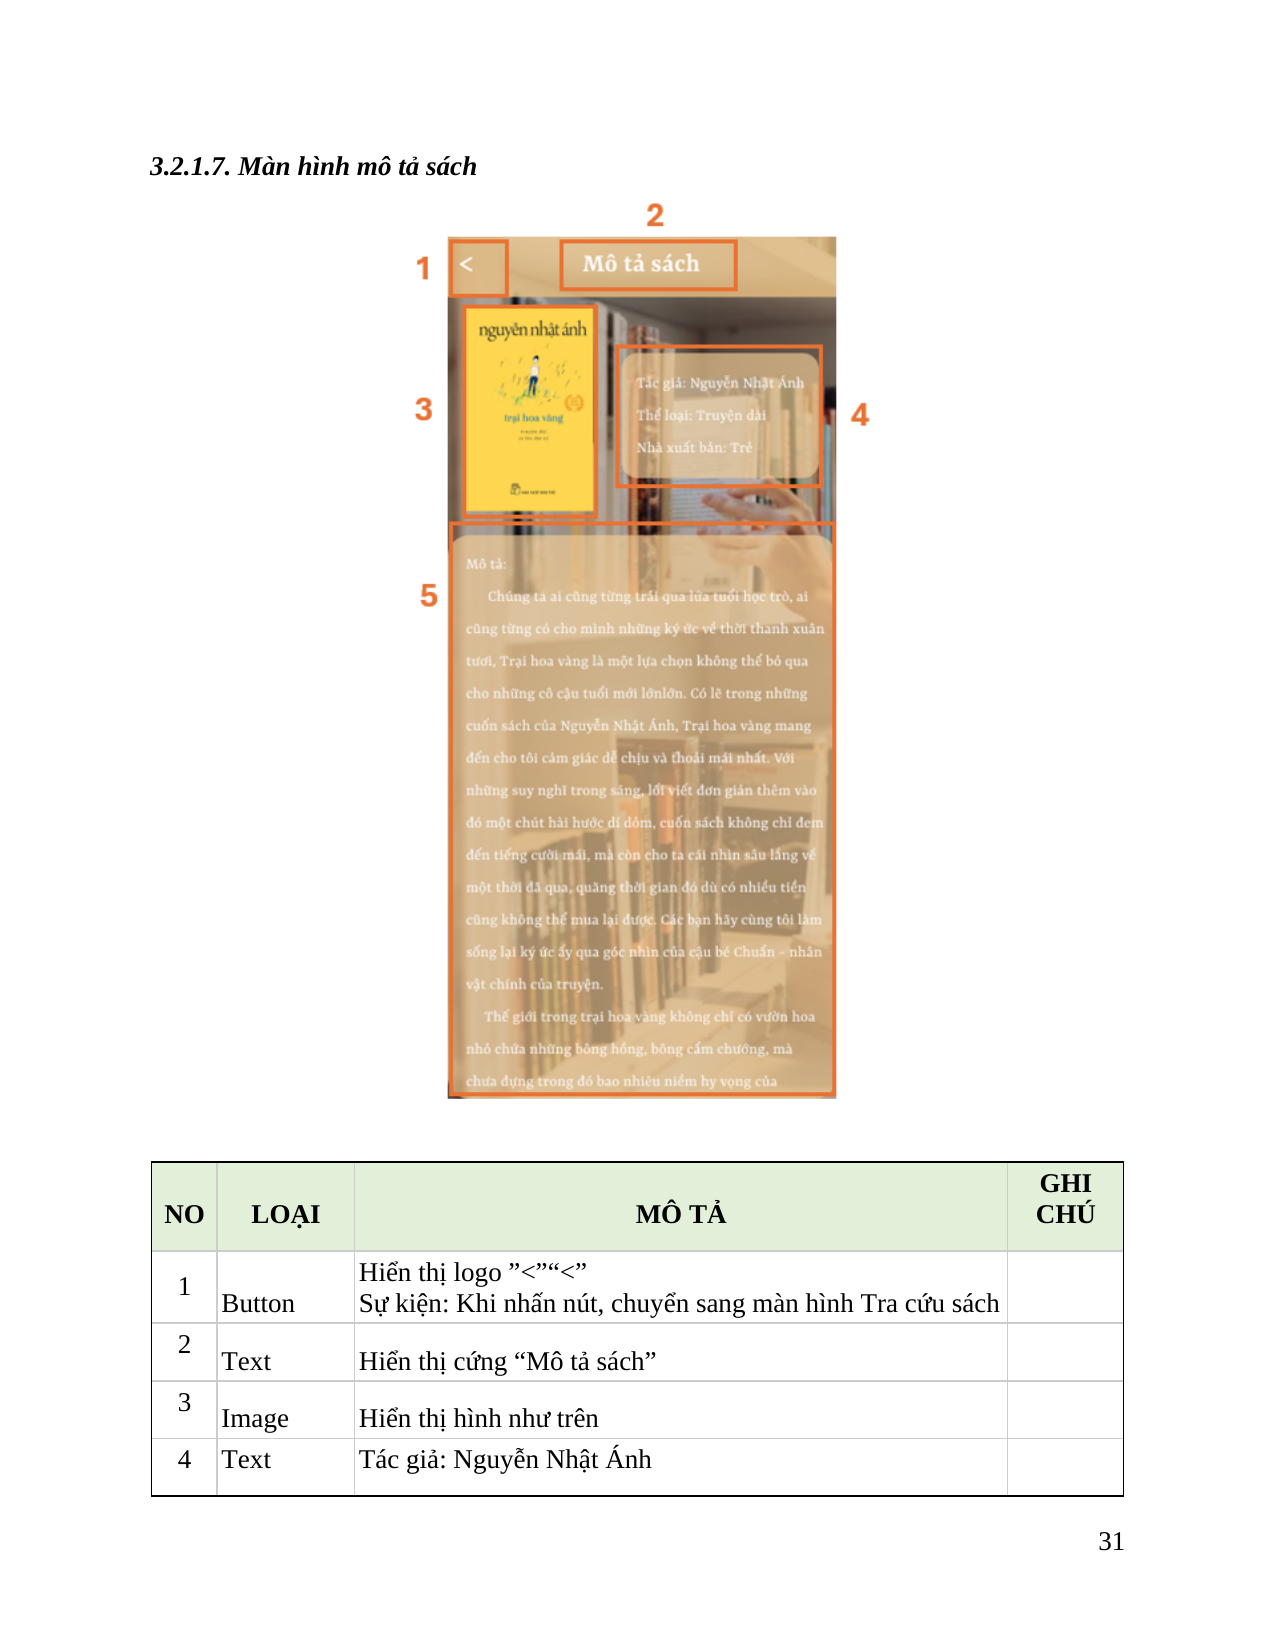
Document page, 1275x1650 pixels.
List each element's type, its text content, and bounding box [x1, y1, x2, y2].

table_cell 3 [152, 1382, 216, 1438]
table_cell Text [218, 1324, 354, 1380]
table_cell [1008, 1382, 1123, 1438]
table_header NO [152, 1163, 216, 1250]
table_cell Hiển thị hình như trên [355, 1382, 1007, 1438]
table_cell [1008, 1324, 1123, 1380]
table_cell Hiển thị cứng “Mô tả sách” [355, 1324, 1007, 1380]
table_cell 1 [152, 1252, 216, 1322]
table_cell 4 [152, 1439, 216, 1495]
picture [396, 185, 879, 1107]
table_cell Image [218, 1382, 354, 1438]
table_cell [1008, 1252, 1123, 1322]
subtitle 3.2.1.7. Màn hình mô tả sách [150, 150, 1125, 181]
table_cell Hiển thị logo ”<”“<” Sự kiện: Khi nhấn nút, chuyển sang màn hình Tra cứu sách [355, 1252, 1007, 1322]
table_cell Text [218, 1439, 354, 1495]
table_header MÔ TẢ [355, 1163, 1007, 1250]
table_header GHI CHÚ [1008, 1163, 1123, 1250]
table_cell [355, 1439, 1007, 1495]
table_cell [1008, 1439, 1123, 1495]
table_cell Button [218, 1252, 354, 1322]
table_header LOẠI [218, 1163, 354, 1250]
table_cell 2 [152, 1324, 216, 1380]
